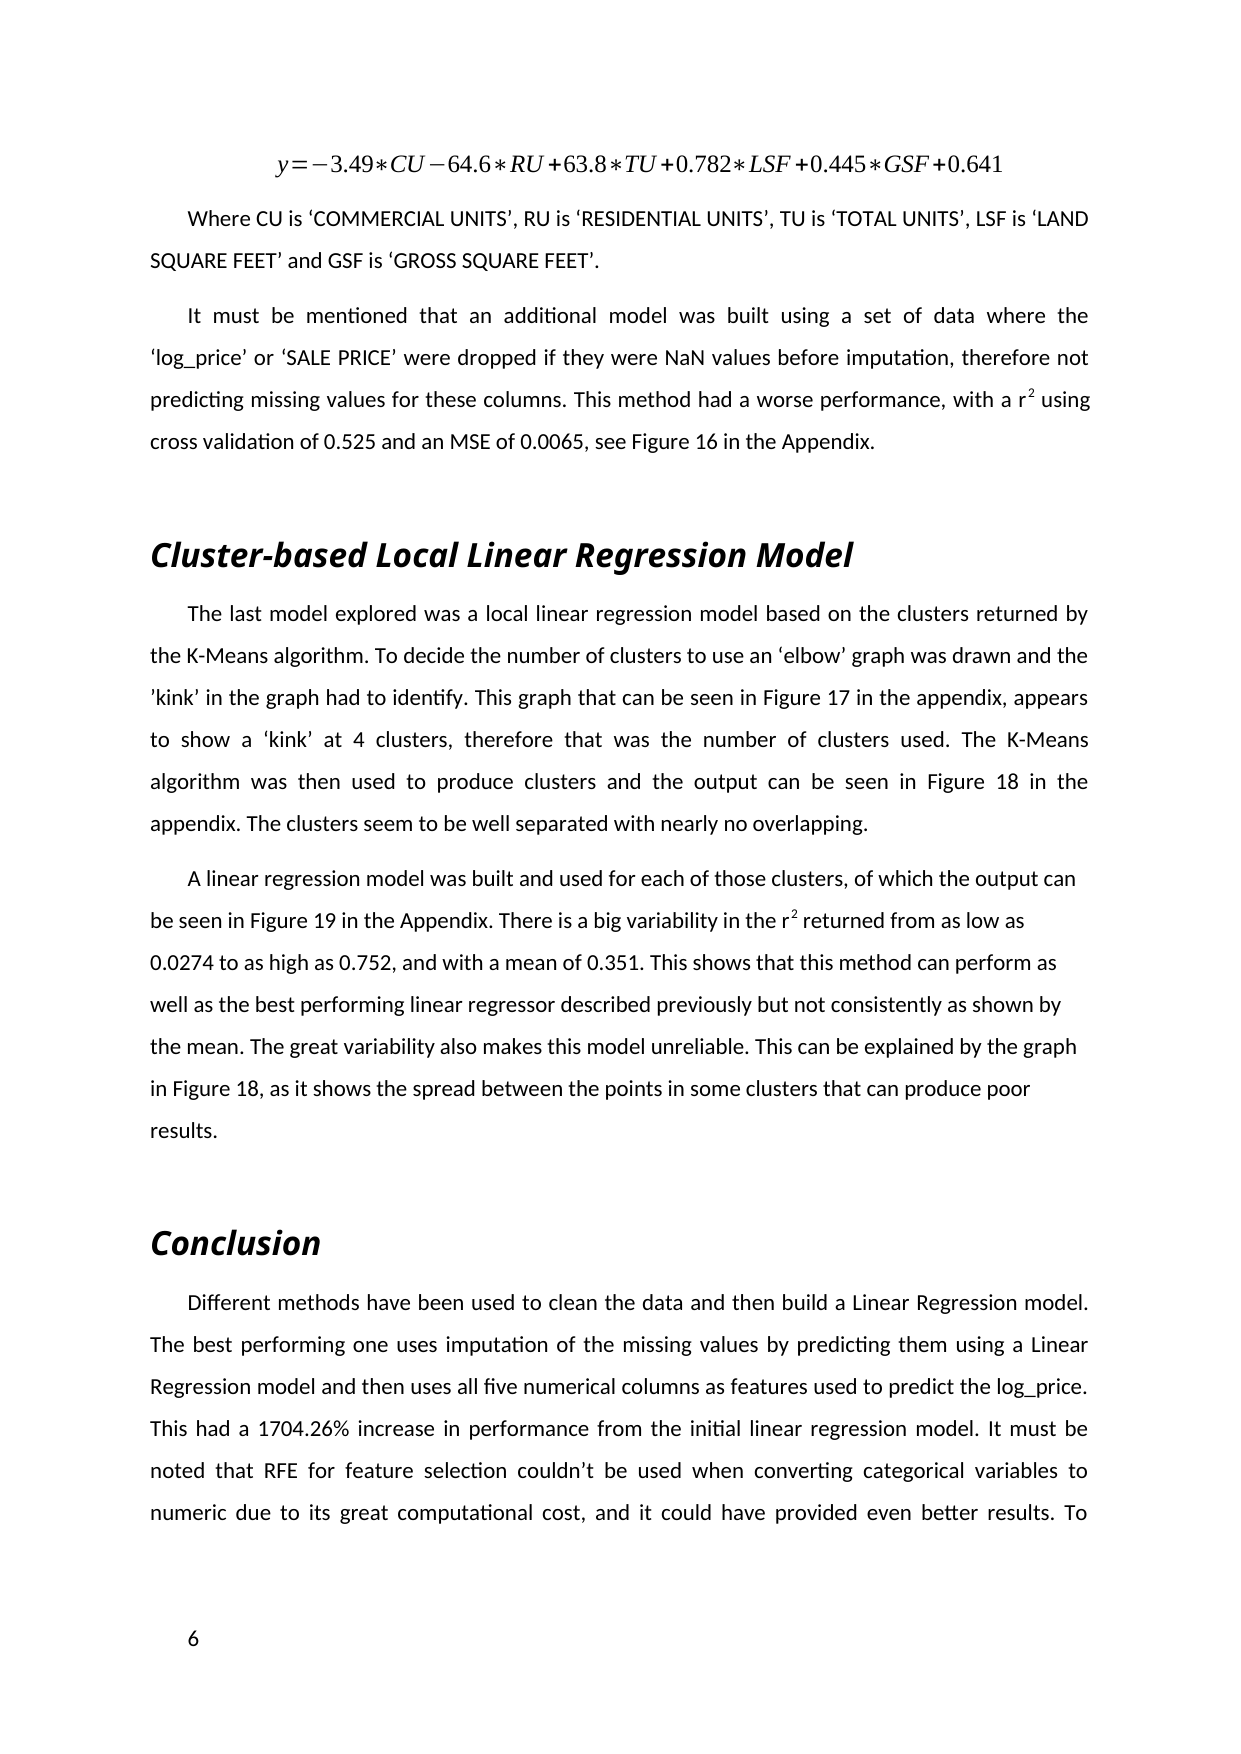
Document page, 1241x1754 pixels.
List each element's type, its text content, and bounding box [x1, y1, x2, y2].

subtitle Cluster-based Local Linear Regression Model [150, 531, 1090, 577]
subtitle Conclusion [150, 1220, 1090, 1266]
text Where CU is ‘COMMERCIAL UNITS’, RU is ‘RESIDENTIAL UNITS’, TU is ‘TOTAL UNITS’, LSF is ‘LAND SQUARE FEET’ and GSF is ‘GROSS SQUARE FEET’. [150, 204, 1090, 274]
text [150, 1288, 1090, 1526]
text A linear regression model was built and used for each of those clusters, of which the output can be seen in Figure 19 in the Appendix. There is a big variability in the r2 returned from as low as 0.0274 to as high as 0.752, and with a mean of 0.351. This shows that this method can perform as well as the best performing linear regressor described previously but not consistently as shown by the mean. The great variability also makes this model unreliable. This can be explained by the graph in Figure 18, as it shows the spread between the points in some clusters that can produce poor results. [150, 864, 1090, 1144]
text The last model explored was a local linear regression model based on the clusters returned by the K-Means algorithm. To decide the number of clusters to use an ‘elbow’ graph was drawn and the ’kink’ in the graph had to identify. This graph that can be seen in Figure 17 in the appendix, appears to show a ‘kink’ at 4 clusters, therefore that was the number of clusters used. The K-Means algorithm was then used to produce clusters and the output can be seen in Figure 18 in the appendix. The clusters seem to be well separated with nearly no overlapping. [150, 599, 1090, 837]
text It must be mentioned that an additional model was built using a set of data where the ‘log_price’ or ‘SALE PRICE’ were dropped if they were NaN values before imputation, therefore not predicting missing values for these columns. This method had a worse performance, with a r2 using cross validation of 0.525 and an MSE of 0.0065, see Figure 16 in the Appendix. [150, 301, 1090, 455]
